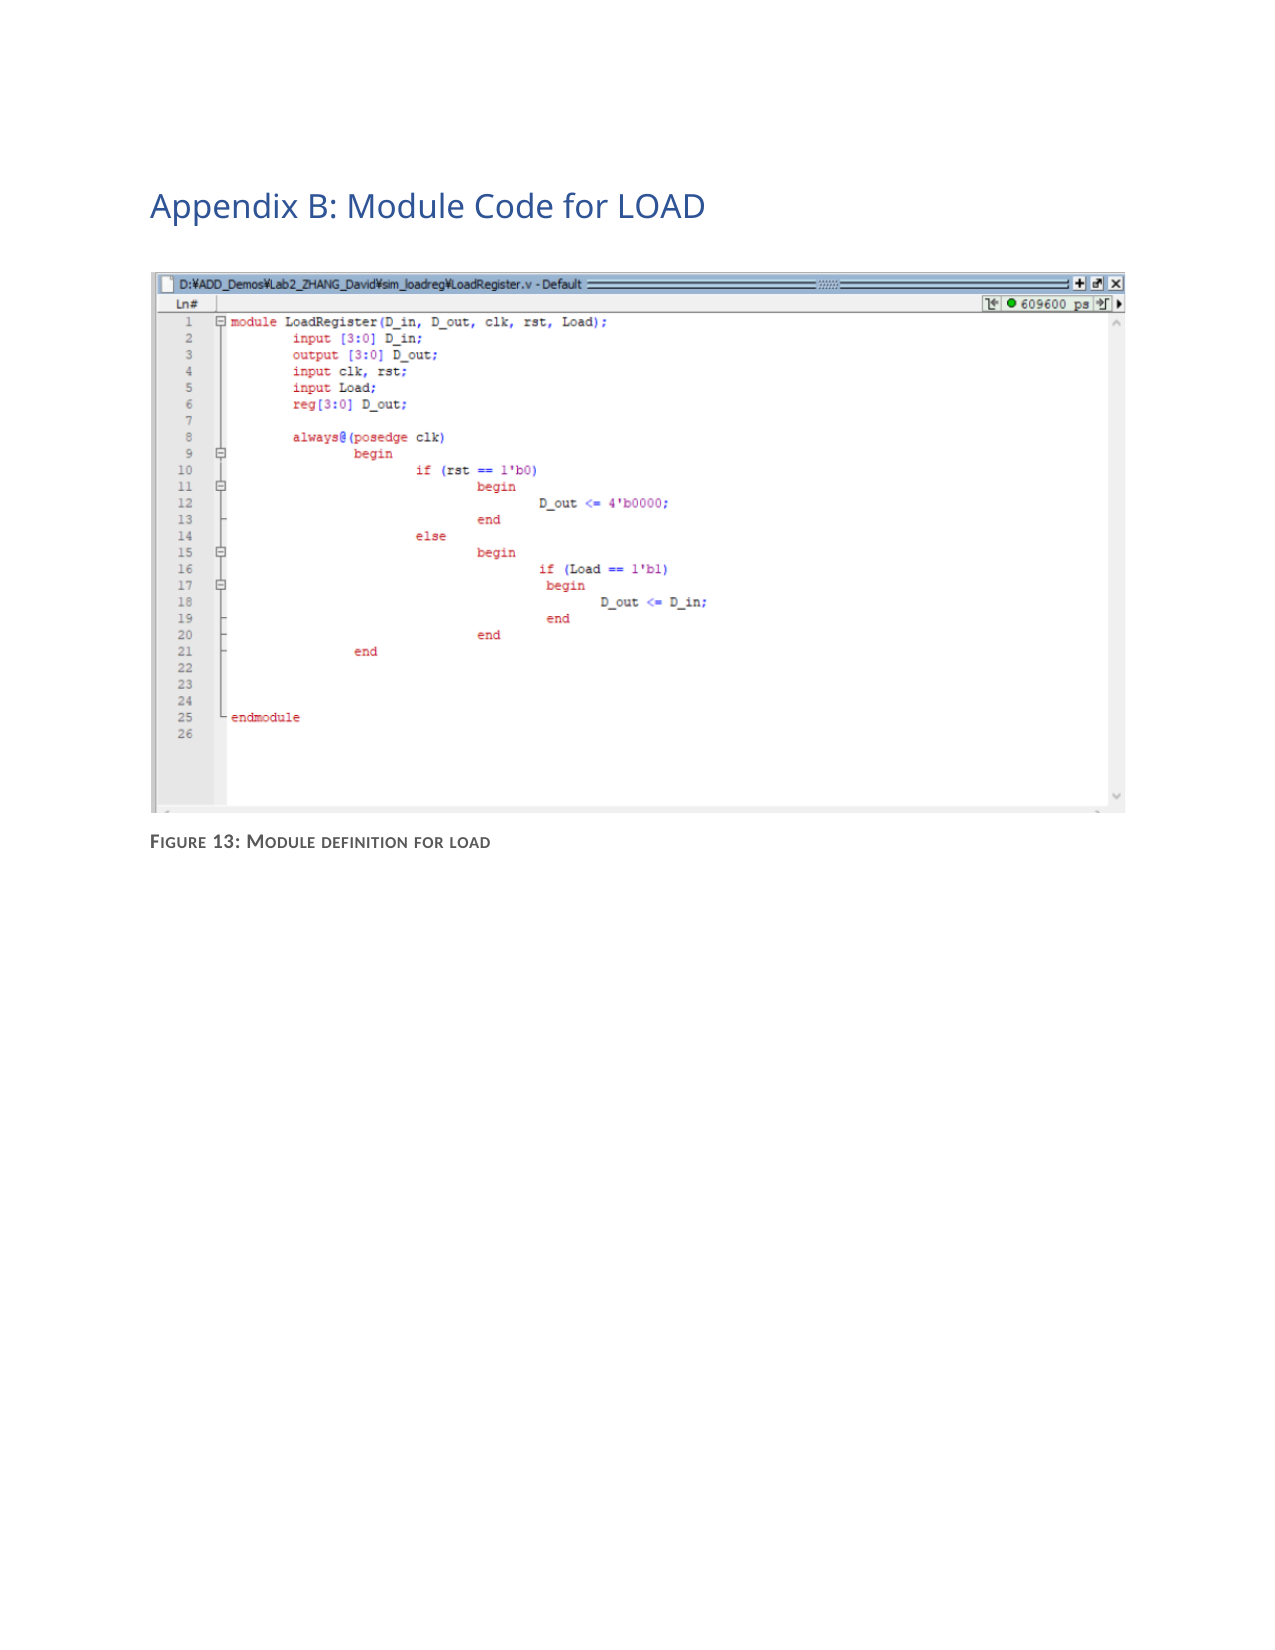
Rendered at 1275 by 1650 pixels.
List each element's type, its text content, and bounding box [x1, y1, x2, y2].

picture [150, 269, 1125, 813]
subtitle Appendix B: Module Code for LOAD [150, 183, 1125, 229]
text Figure 13: Module definition for load [150, 828, 1125, 853]
